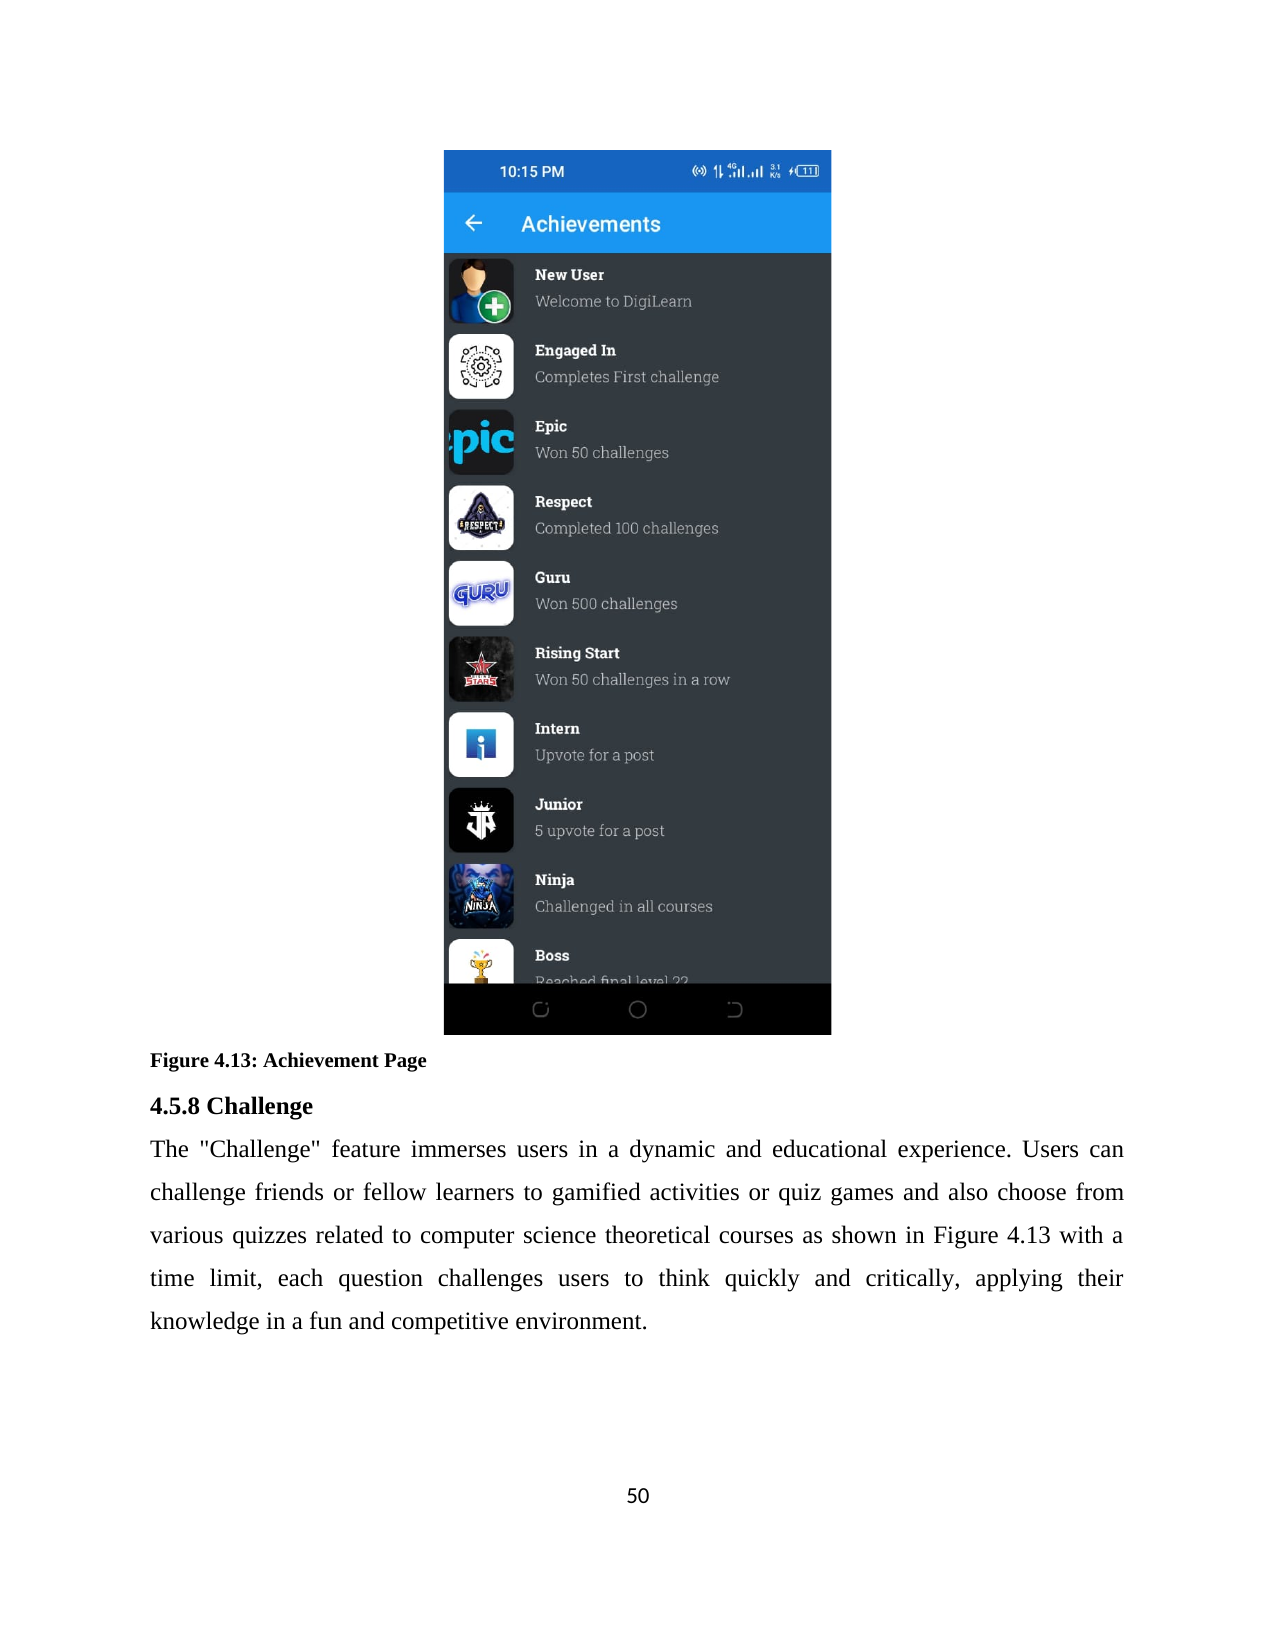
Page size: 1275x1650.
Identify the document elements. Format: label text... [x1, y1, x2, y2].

subtitle 4.5.8 Challenge [150, 1091, 1125, 1119]
text Figure 4.13: Achievement Page [150, 1048, 1125, 1072]
text The "Challenge" feature immerses users in a dynamic and educational experience. Users can challenge friends or fellow learners to gamified activities or quiz games and also choose from various quizzes related to computer science theoretical courses as shown in Figure 4.13 with a time limit, each question challenges users to think quickly and critically, applying their knowledge in a fun and competitive environment. [150, 1134, 1125, 1335]
picture [443, 150, 832, 1035]
